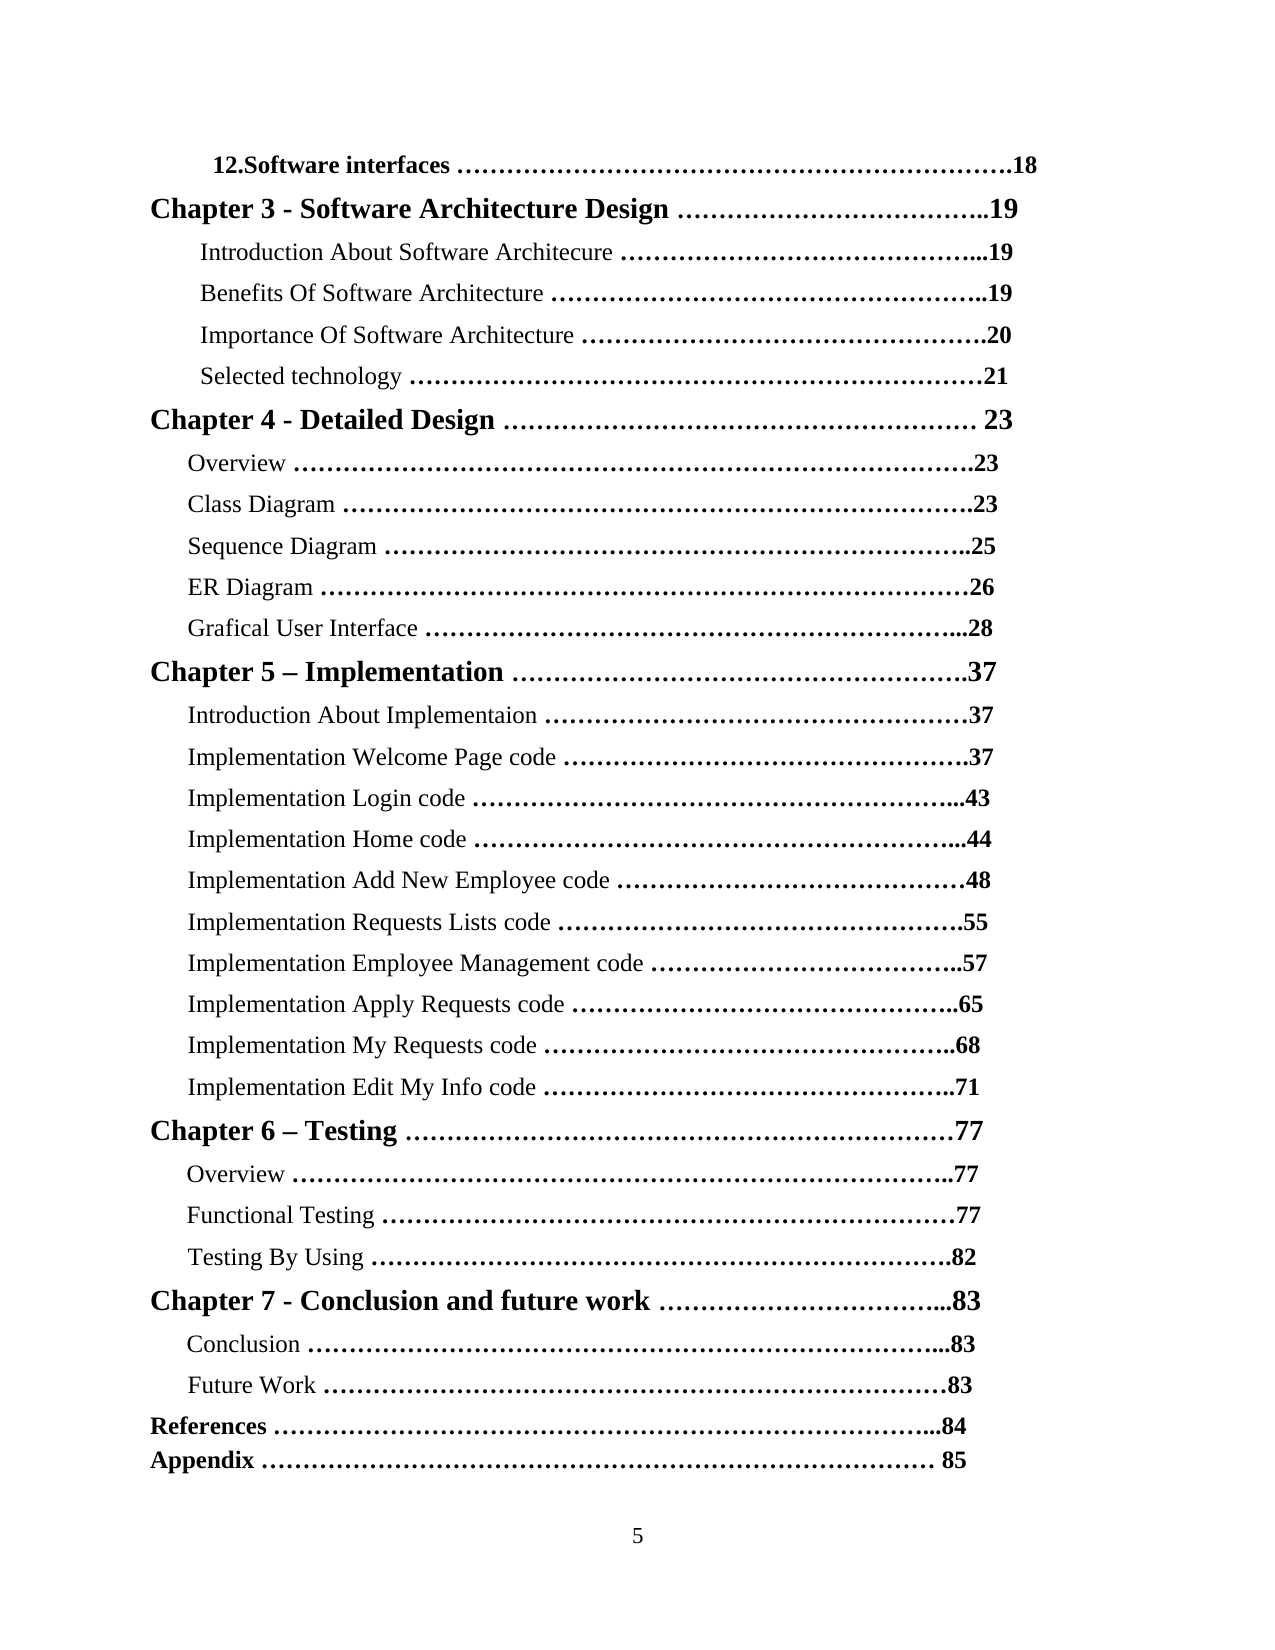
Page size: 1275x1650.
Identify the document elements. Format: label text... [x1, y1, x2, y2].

text Functional Testing ……………………………………………………………77 [150, 1200, 1125, 1229]
text Implementation Welcome Page code ………………………………………….37 [150, 742, 1125, 771]
text Introduction About Software Architecure ……………………………………...19 [150, 237, 1125, 266]
text Selected technology ……………………………………………………………21 [150, 361, 1125, 390]
text Chapter 6 – Testing …………………………………………………………77 [150, 1113, 1125, 1147]
text Implementation Home code …………………………………………………...44 [150, 824, 1125, 853]
text Benefits Of Software Architecture ……………………………………………..19 [150, 278, 1125, 307]
text Overview ……………………………………………………………………..77 [150, 1159, 1125, 1188]
text Implementation Add New Employee code ……………………………………48 [150, 866, 1125, 894]
text Introduction About Implementaion ……………………………………………37 [150, 701, 1125, 729]
subtitle Appendix ……………………………………………………………………… 85 [150, 1446, 1125, 1474]
text Implementation Login code …………………………………………………...43 [150, 783, 1125, 812]
text Class Diagram ………………………………………………………………….23 [150, 489, 1125, 518]
text Implementation Apply Requests code ………………………………………..65 [150, 989, 1125, 1018]
text Testing By Using …………………………………………………………….82 [150, 1242, 1125, 1270]
text Conclusion …………………………………………………………………...83 [150, 1329, 1125, 1358]
text Grafical User Interface ………………………………………………………...28 [150, 613, 1125, 642]
text References ……………………………………………………………………...84 [150, 1411, 1125, 1440]
text Implementation My Requests code …………………………………………..68 [150, 1031, 1125, 1059]
text ER Diagram ……………………………………………………………………26 [150, 572, 1125, 601]
text Importance Of Software Architecture ………………………………………….20 [150, 320, 1125, 348]
text Implementation Employee Management code ………………………………..57 [150, 948, 1125, 977]
text Chapter 4 - Detailed Design ………………………………………………… 23 [150, 402, 1125, 436]
text Chapter 5 – Implementation ……………………………………………….37 [150, 654, 1125, 688]
text 12.Software interfaces ………………………………………………………….18 [212, 150, 1125, 179]
text Implementation Requests Lists code ………………………………………….55 [150, 907, 1125, 936]
text Future Work …………………………………………………………………83 [150, 1370, 1125, 1399]
text Implementation Edit My Info code …………………………………………..71 [150, 1072, 1125, 1101]
text Sequence Diagram ……………………………………………………………..25 [150, 531, 1125, 559]
text Chapter 3 - Software Architecture Design ………………………………..19 [150, 191, 1125, 225]
text Chapter 7 - Conclusion and future work ……………………………...83 [150, 1283, 1125, 1316]
text Overview ……………………………………………………………………….23 [150, 448, 1125, 477]
